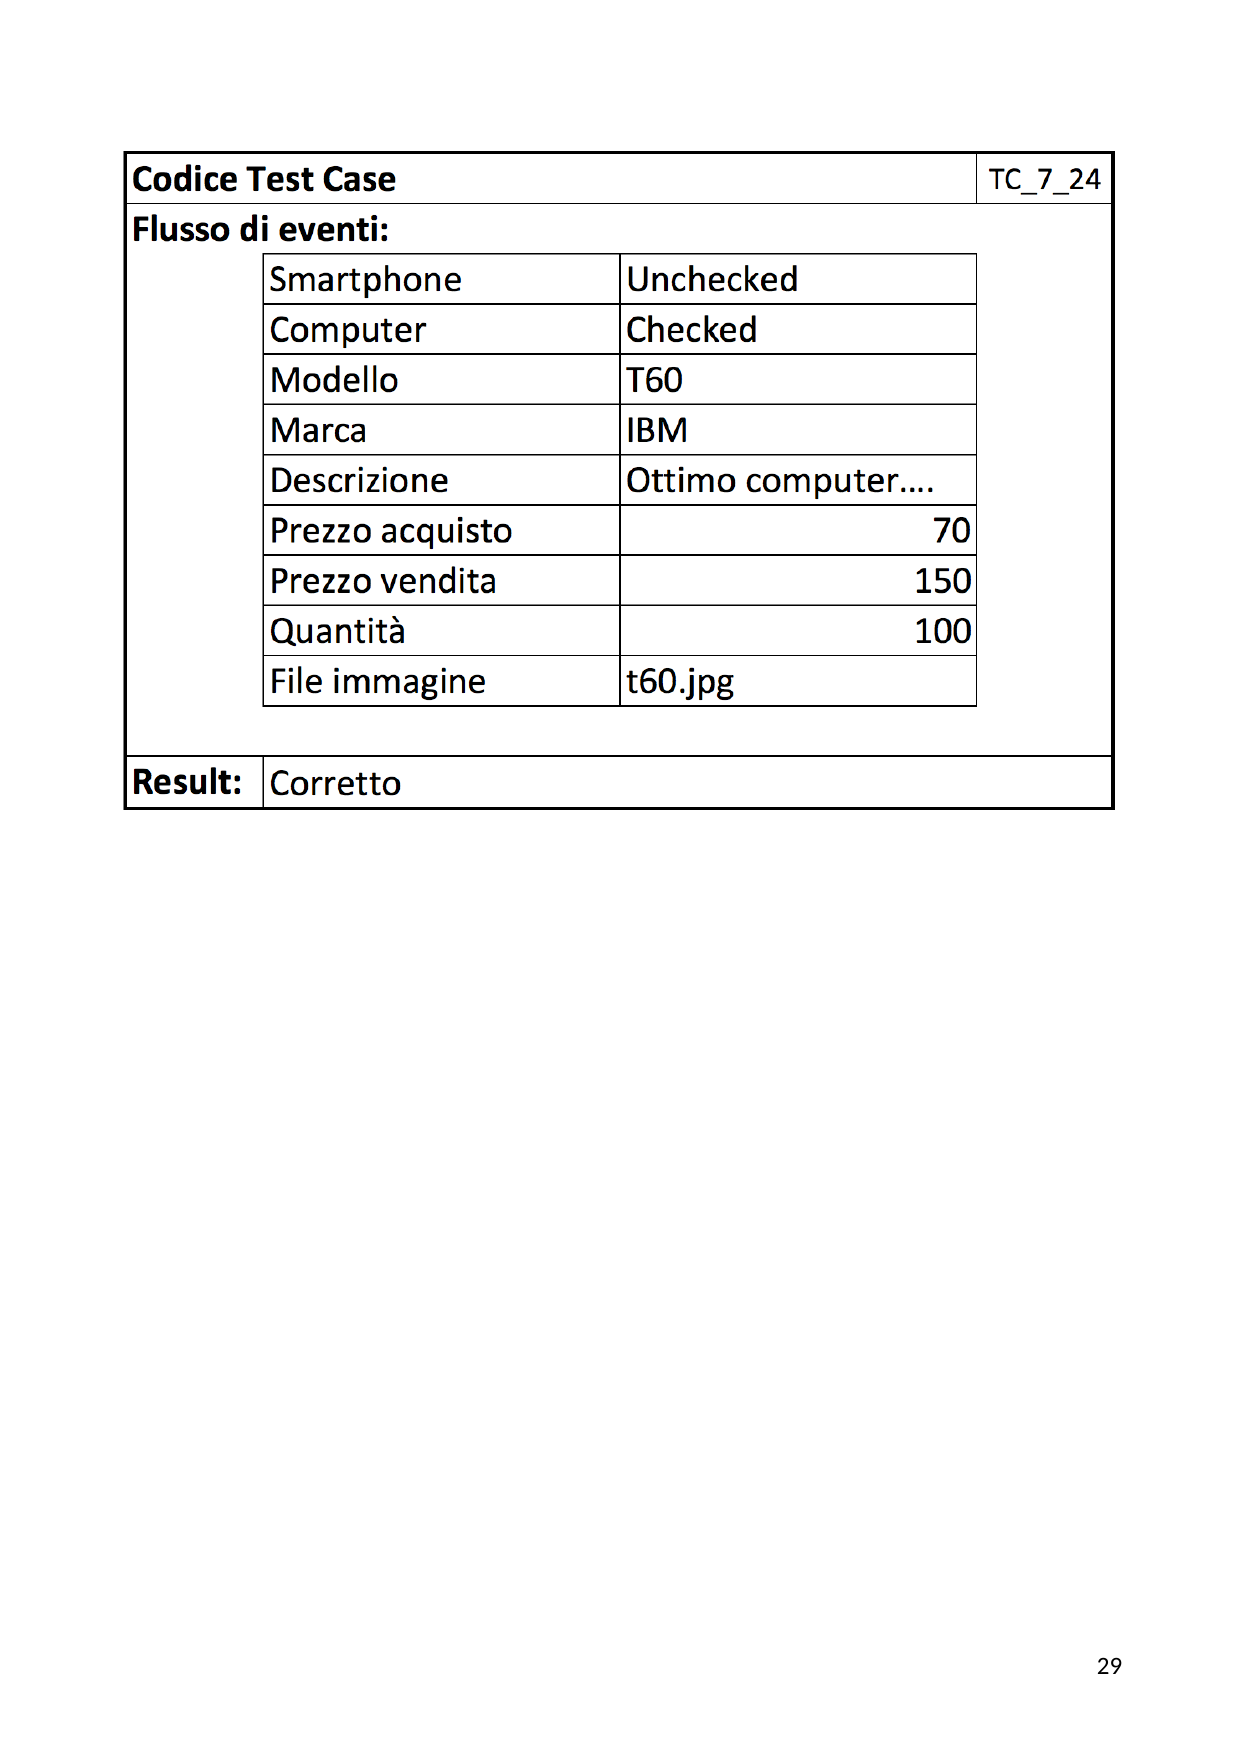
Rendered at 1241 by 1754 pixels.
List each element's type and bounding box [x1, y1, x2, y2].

picture [118, 147, 1121, 815]
